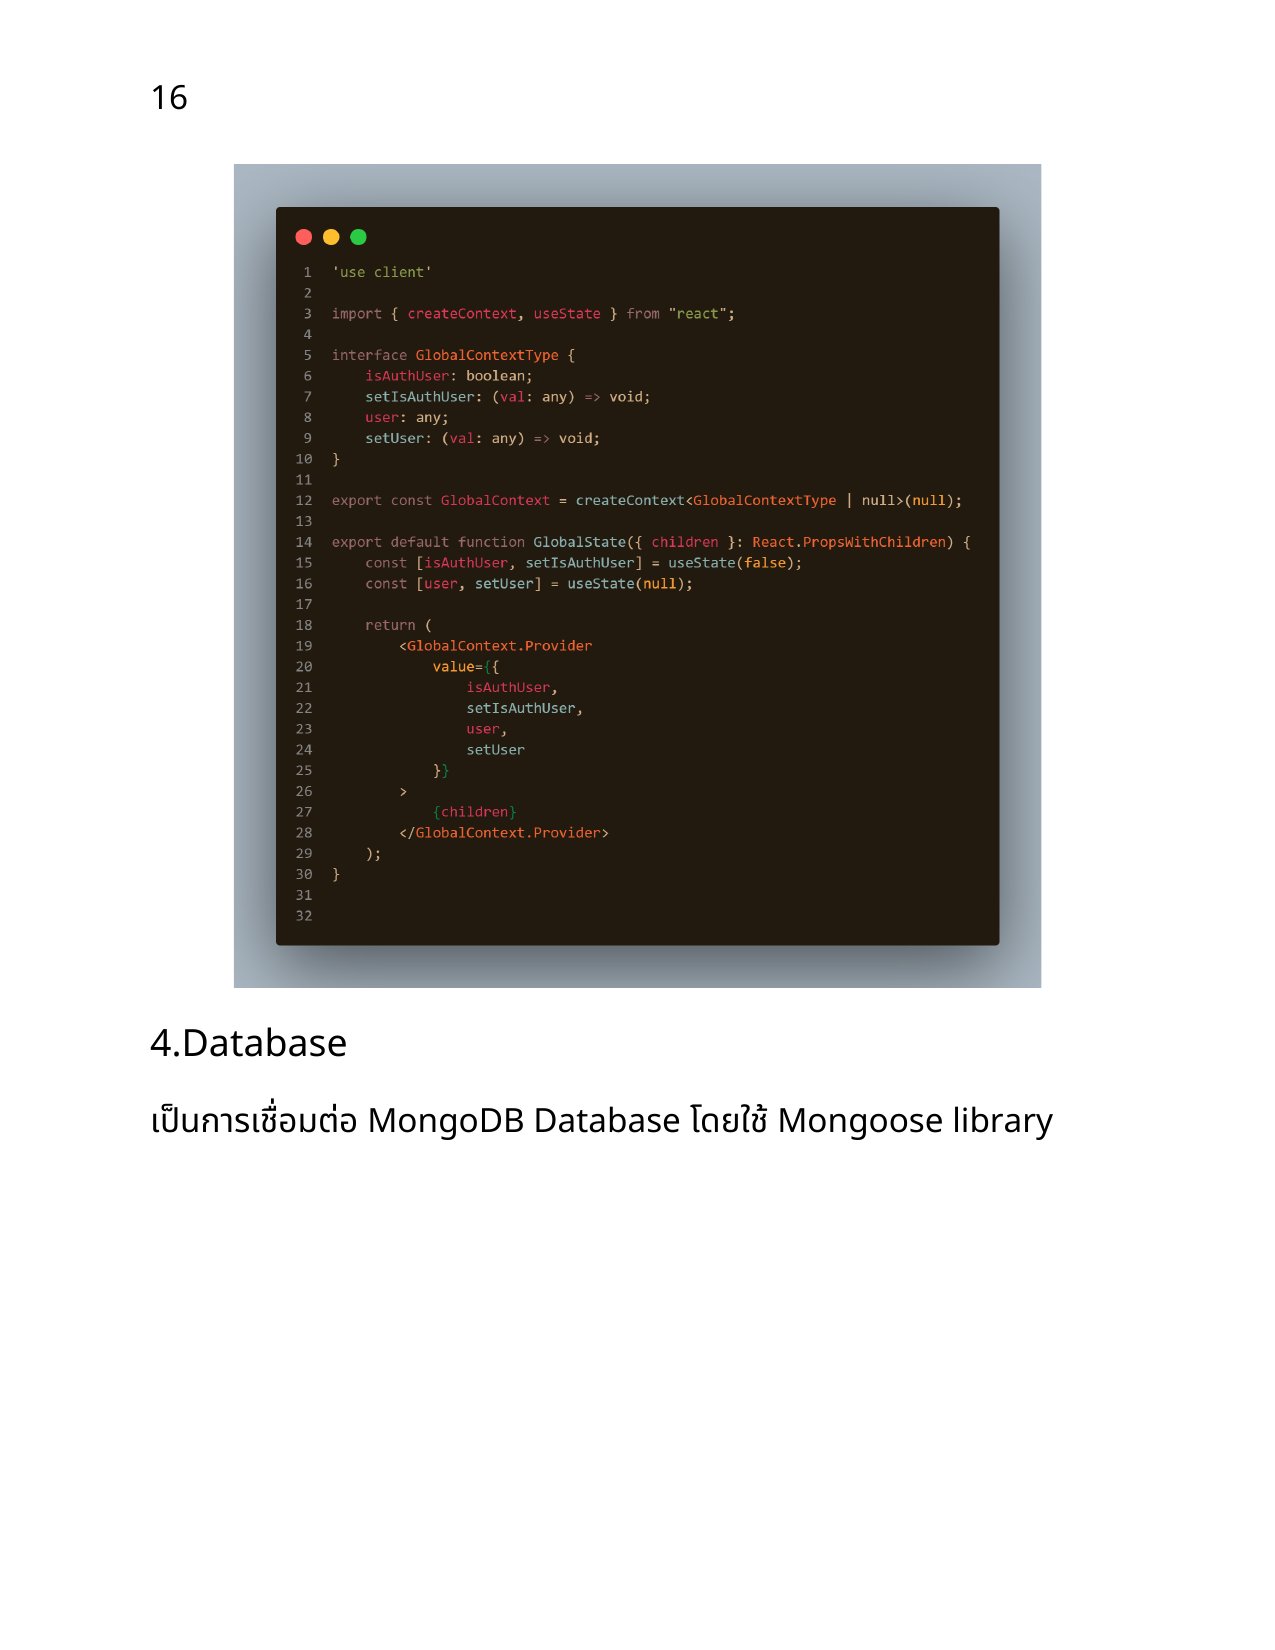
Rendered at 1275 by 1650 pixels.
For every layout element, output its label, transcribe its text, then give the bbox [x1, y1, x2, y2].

text เป็นการเชื่อมต่อ MongoDB Database โดยใช้ Mongoose library [150, 1097, 1125, 1148]
picture [233, 164, 1042, 988]
subtitle 4.Database [150, 1017, 1125, 1068]
